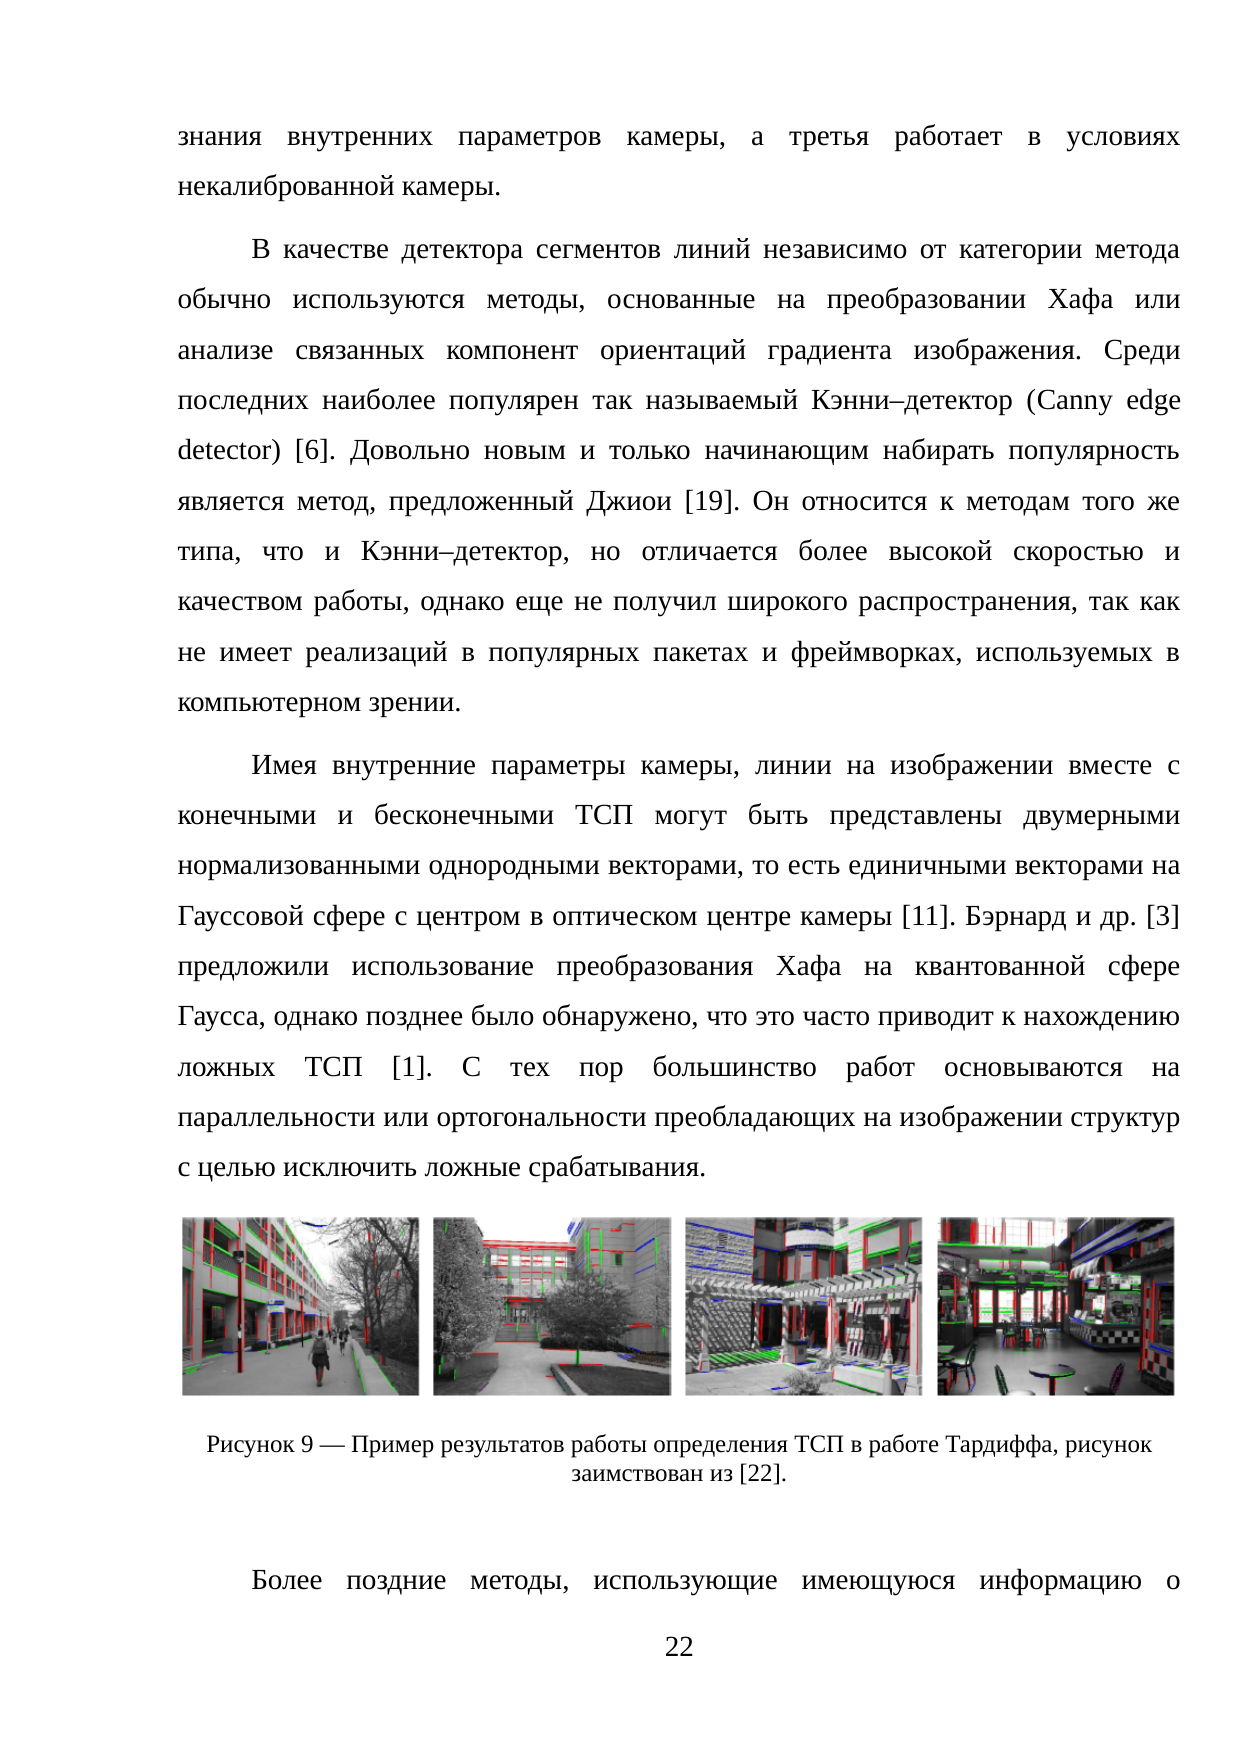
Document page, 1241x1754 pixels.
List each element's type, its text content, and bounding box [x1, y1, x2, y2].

text Имея внутренние параметры камеры, линии на изображении вместе с конечными и бесконечными ТСП могут быть представлены двумерными нормализованными однородными векторами, то есть единичными векторами на Гауссовой сфере с центром в оптическом центре камеры [11]. Бэрнард и др. [3] предложили использование преобразования Хафа на квантованной сфере Гаусса, однако позднее было обнаружено, что это часто приводит к нахождению ложных ТСП [1]. С тех пор большинство работ основываются на параллельности или ортогональности преобладающих на изображении структур с целью исключить ложные срабатывания. [177, 747, 1181, 1183]
text В качестве детектора сегментов линий независимо от категории метода обычно используются методы, основанные на преобразовании Хафа или анализе связанных компонент ориентаций градиента изображения. Среди последних наиболее популярен так называемый Кэнни–детектор (Canny edge detector) [6]. Довольно новым и только начинающим набирать популярность является метод, предложенный Джиои [19]. Он относится к методам того же типа, что и Кэнни–детектор, но отличается более высокой скоростью и качеством работы, однако еще не получил широкого распространения, так как не имеет реализаций в популярных пакетах и фреймворках, используемых в компьютерном зрении. [177, 231, 1181, 718]
text Рисунок 9 — Пример результатов работы определения ТСП в работе Тардиффа, рисунок заимствован из [22]. [177, 1429, 1181, 1487]
picture [177, 1212, 1181, 1401]
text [177, 1562, 1181, 1596]
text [177, 118, 1181, 202]
